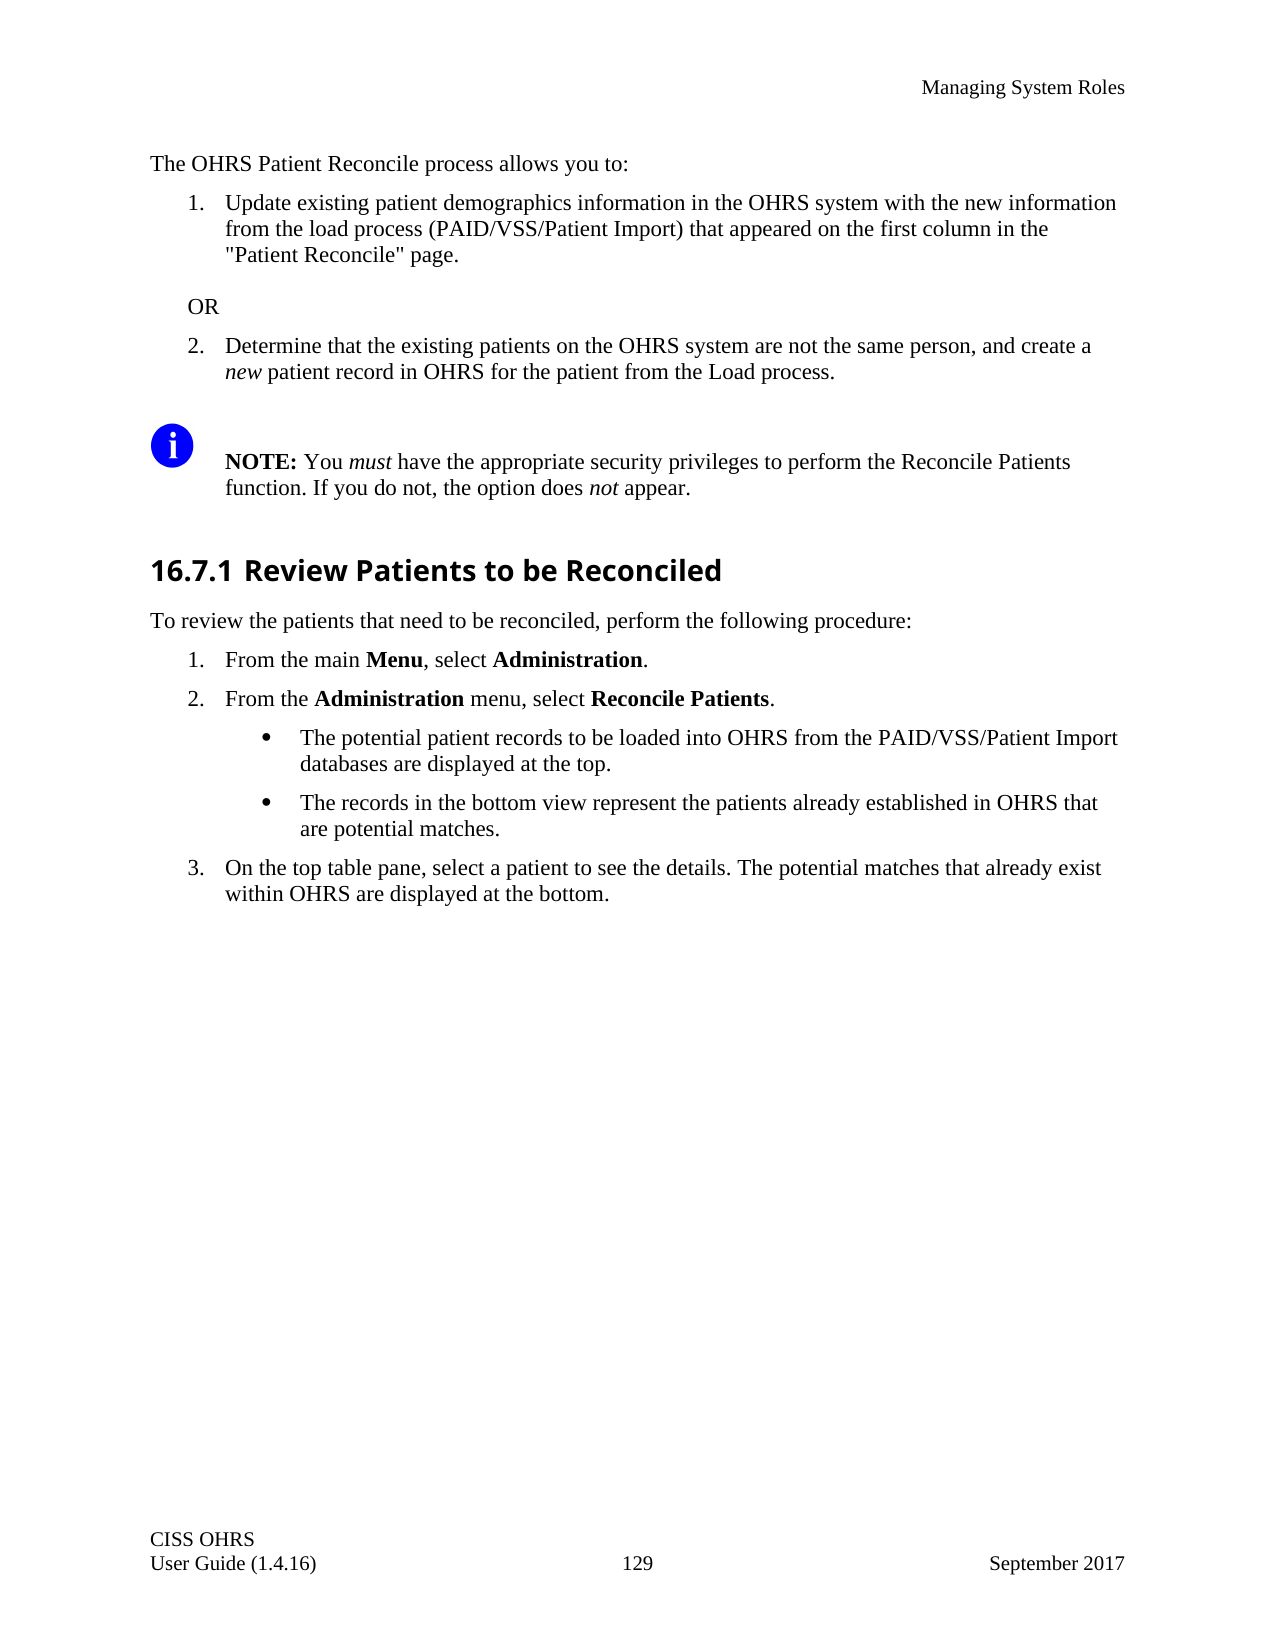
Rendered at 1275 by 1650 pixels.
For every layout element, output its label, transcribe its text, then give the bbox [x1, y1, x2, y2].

text NOTE: You must have the appropriate security privileges to perform the Reconcile Patients function. If you do not, the option does not appear. [150, 422, 1125, 501]
list From the main Menu, select Administration. [187, 646, 1125, 672]
text To review the patients that need to be reconciled, perform the following procedure: [150, 607, 1125, 633]
text The OHRS Patient Reconcile process allows you to: [150, 150, 1125, 176]
text OR [187, 293, 1125, 319]
list On the top table pane, select a patient to see the details. The potential matches that already exist within OHRS are displayed at the bottom. [187, 854, 1125, 907]
picture [150, 422, 194, 470]
list From the Administration menu, select Reconcile Patients. [187, 685, 1125, 711]
list Update existing patient demographics information in the OHRS system with the new information from the load process (PAID/VSS/Patient Import) that appeared on the first column in the "Patient Reconcile" page. [187, 189, 1125, 268]
subtitle Review Patients to be Reconciled [150, 551, 1125, 590]
list The potential patient records to be loaded into OHRS from the PAID/VSS/Patient Import databases are displayed at the top. [262, 724, 1125, 776]
list The records in the bottom view represent the patients already established in OHRS that are potential matches. [262, 789, 1125, 842]
list Determine that the existing patients on the OHRS system are not the same person, and create a new patient record in OHRS for the patient from the Load process. [187, 332, 1125, 384]
